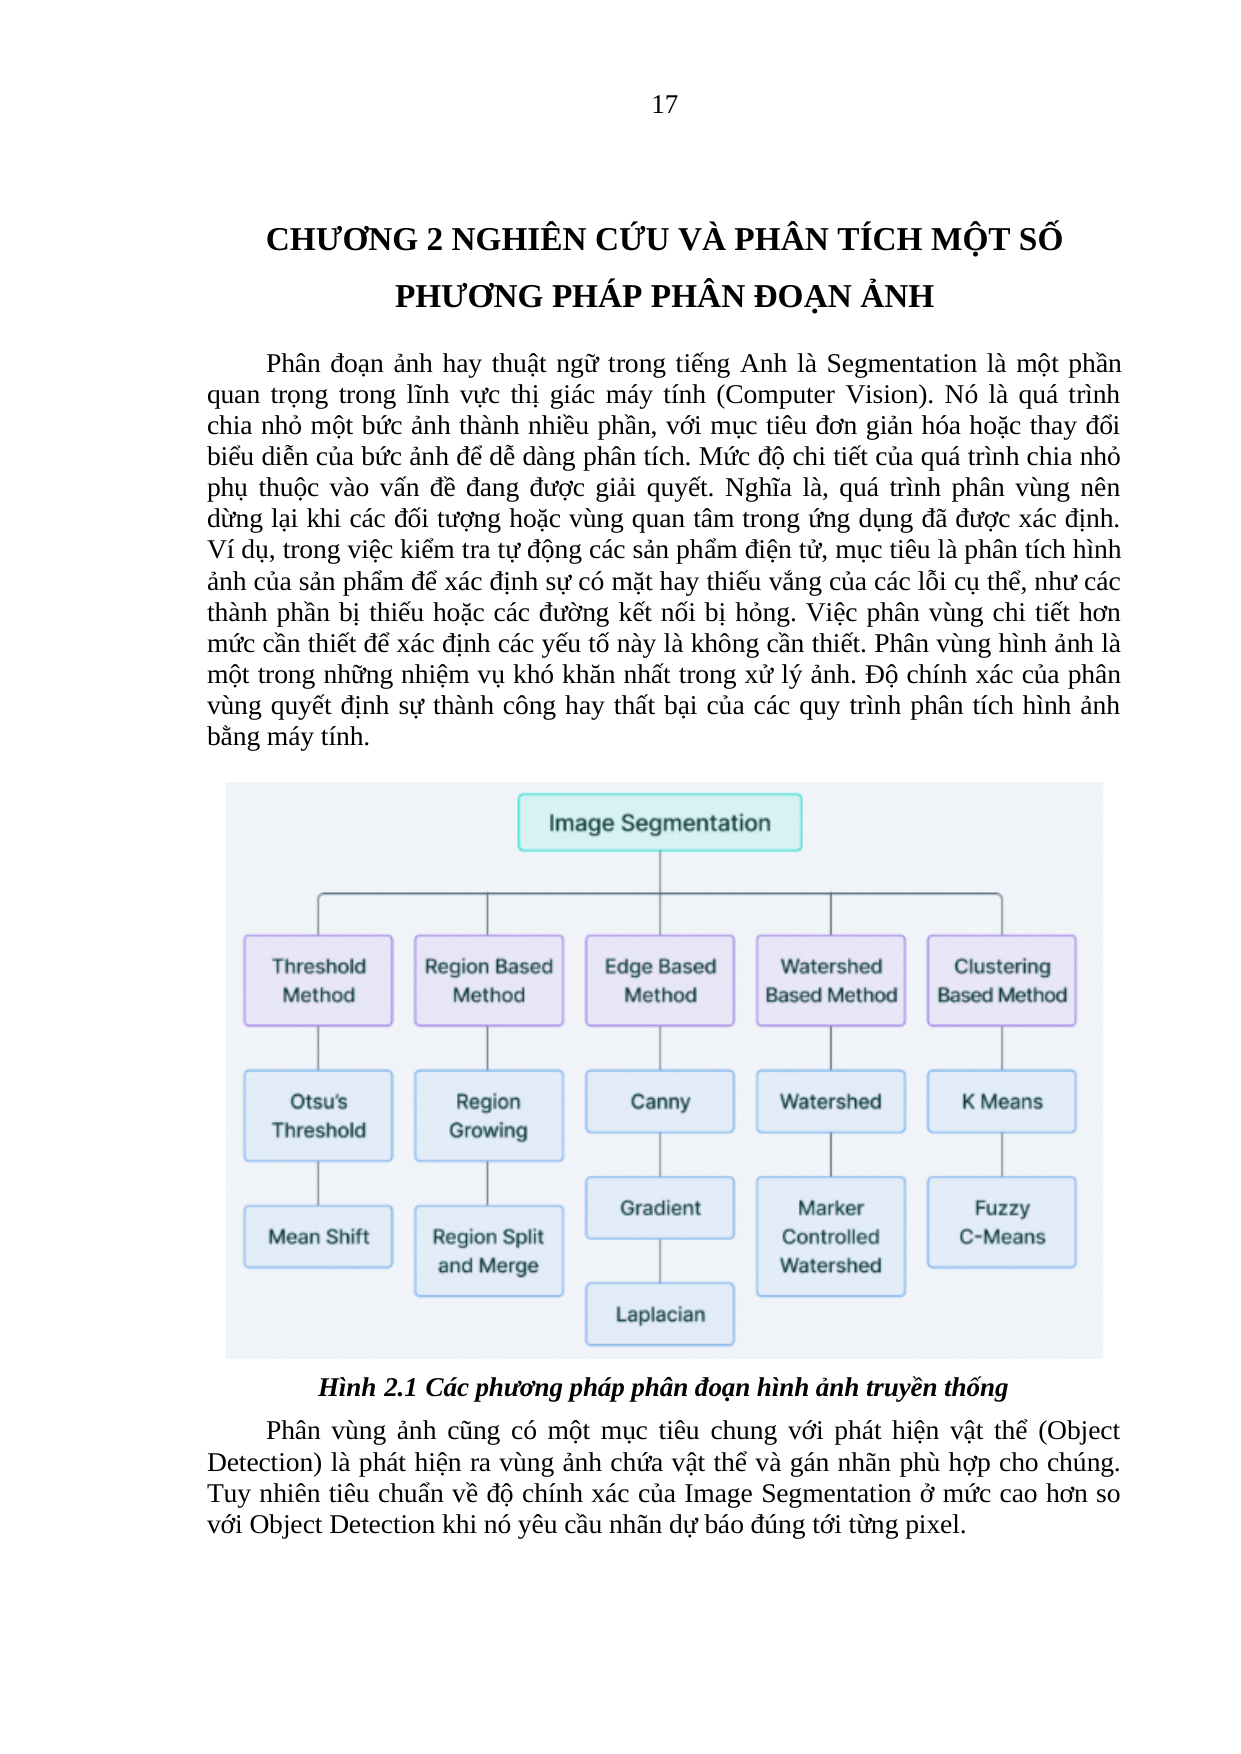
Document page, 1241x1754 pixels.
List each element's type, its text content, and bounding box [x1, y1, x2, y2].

text Phân đoạn ảnh hay thuật ngữ trong tiếng Anh là Segmentation là một phần quan trọng trong lĩnh vực thị giác máy tính (Computer Vision). Nó là quá trình chia nhỏ một bức ảnh thành nhiều phần, với mục tiêu đơn giản hóa hoặc thay đổi biểu diễn của bức ảnh để dễ dàng phân tích. Mức độ chi tiết của quá trình chia nhỏ phụ thuộc vào vấn đề đang được giải quyết. Nghĩa là, quá trình phân vùng nên dừng lại khi các đối tượng hoặc vùng quan tâm trong ứng dụng đã được xác định. Ví dụ, trong việc kiểm tra tự động các sản phẩm điện tử, mục tiêu là phân tích hình ảnh của sản phẩm để xác định sự có mặt hay thiếu vắng của các lỗi cụ thể, như các thành phần bị thiếu hoặc các đường kết nối bị hỏng. Việc phân vùng chi tiết hơn mức cần thiết để xác định các yếu tố này là không cần thiết. Phân vùng hình ảnh là một trong những nhiệm vụ khó khăn nhất trong xử lý ảnh. Độ chính xác của phân vùng quyết định sự thành công hay thất bại của các quy trình phân tích hình ảnh bằng máy tính. [207, 347, 1122, 752]
text Phân vùng ảnh cũng có một mục tiêu chung với phát hiện vật thể (Object Detection) là phát hiện ra vùng ảnh chứa vật thể và gán nhãn phù hợp cho chúng. Tuy nhiên tiêu chuẩn về độ chính xác của Image Segmentation ở mức cao hơn so với Object Detection khi nó yêu cầu nhãn dự báo đúng tới từng pixel. [207, 1414, 1122, 1539]
subtitle CHƯƠNG 2 NGHIÊN CỨU VÀ PHÂN TÍCH MỘT SỐ PHƯƠNG PHÁP PHÂN ĐOẠN ẢNH [207, 219, 1122, 315]
text Hình 2.1 Các phương pháp phân đoạn hình ảnh truyền thống [207, 1371, 1122, 1402]
picture [225, 782, 1104, 1359]
